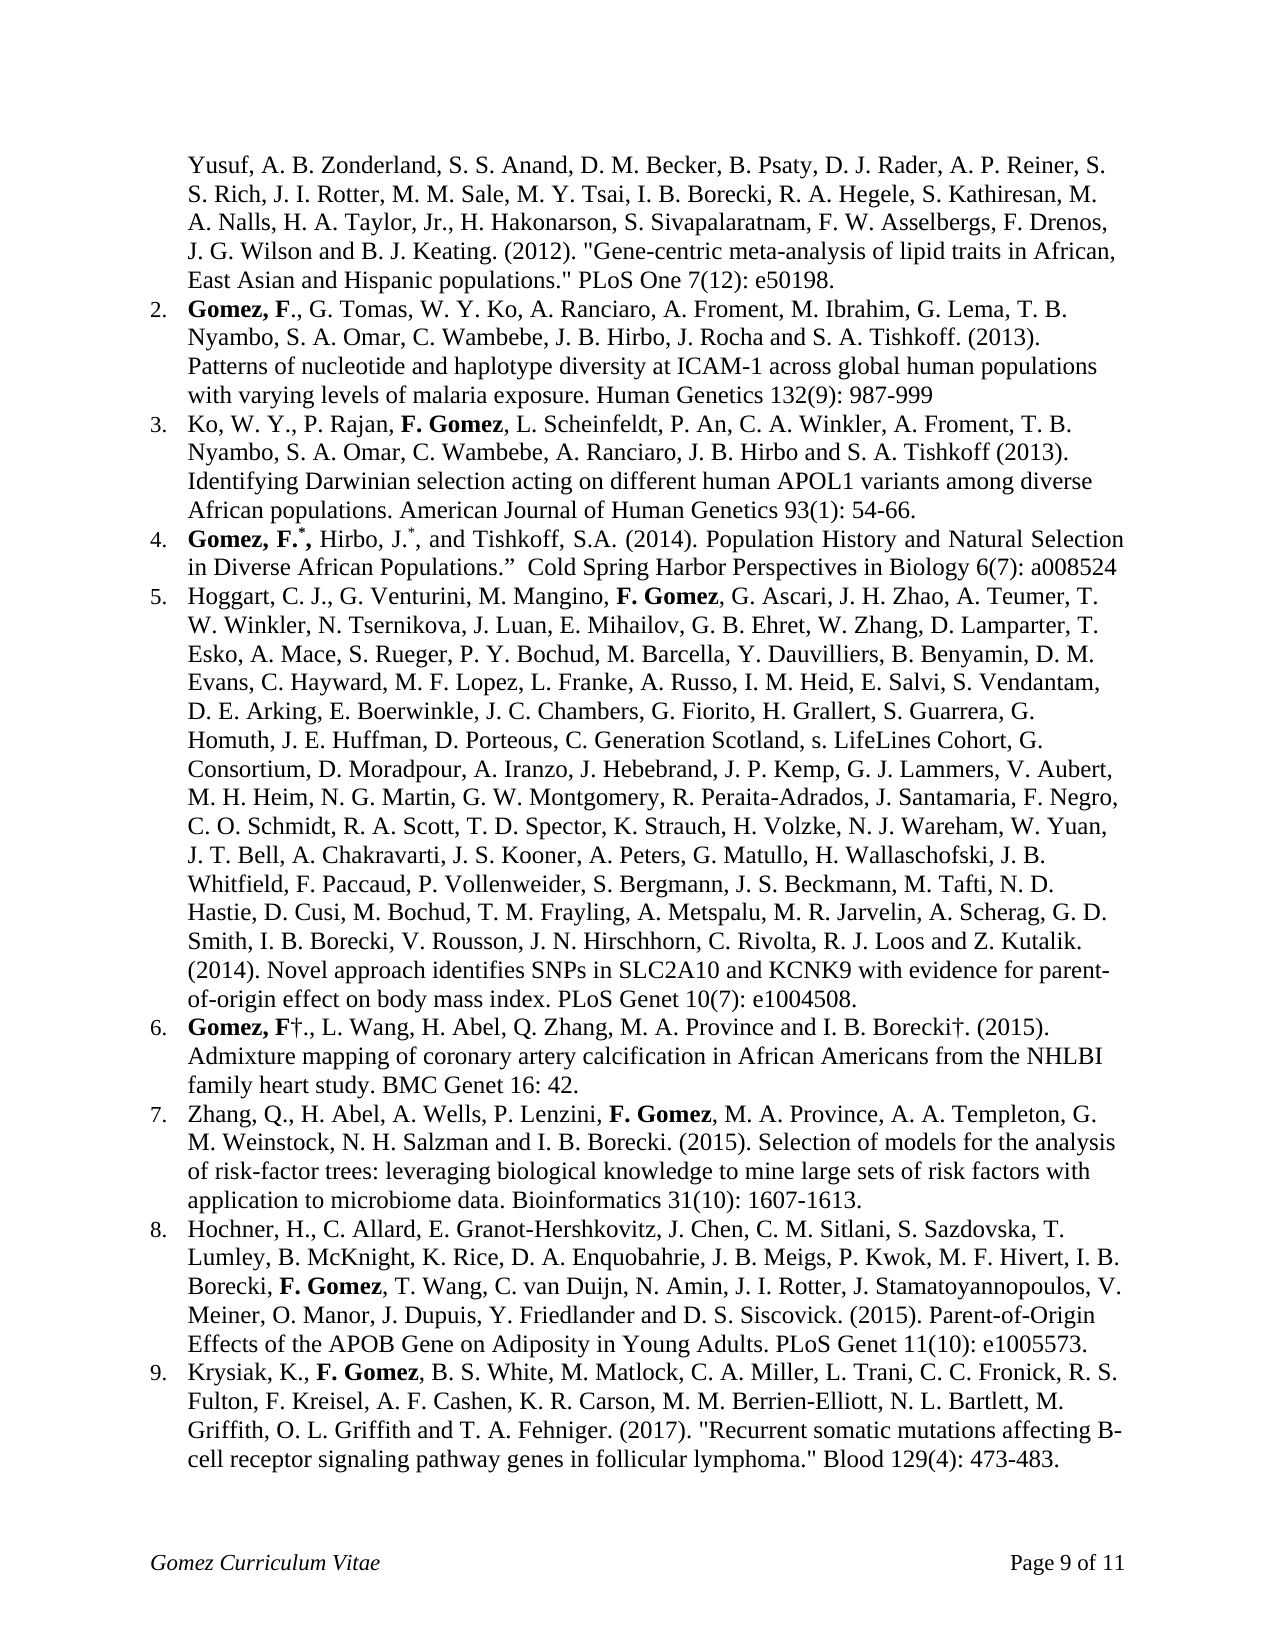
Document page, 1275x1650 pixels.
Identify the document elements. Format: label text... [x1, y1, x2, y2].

list Gomez, F., G. Tomas, W. Y. Ko, A. Ranciaro, A. Froment, M. Ibrahim, G. Lema, T. B. Nyambo, S. A. Omar, C. Wambebe, J. B. Hirbo, J. Rocha and S. A. Tishkoff. (2013). Patterns of nucleotide and haplotype diversity at ICAM-1 across global human populations with varying levels of malaria exposure. Human Genetics 132(9): 987-999 [150, 294, 1125, 409]
list Ko, W. Y., P. Rajan, F. Gomez, L. Scheinfeldt, P. An, C. A. Winkler, A. Froment, T. B. Nyambo, S. A. Omar, C. Wambebe, A. Ranciaro, J. B. Hirbo and S. A. Tishkoff (2013). Identifying Darwinian selection acting on different human APOL1 variants among diverse African populations. American Journal of Human Genetics 93(1): 54-66. [150, 409, 1125, 524]
list Hochner, H., C. Allard, E. Granot-Hershkovitz, J. Chen, C. M. Sitlani, S. Sazdovska, T. Lumley, B. McKnight, K. Rice, D. A. Enquobahrie, J. B. Meigs, P. Kwok, M. F. Hivert, I. B. Borecki, F. Gomez, T. Wang, C. van Duijn, N. Amin, J. I. Rotter, J. Stamatoyannopoulos, V. Meiner, O. Manor, J. Dupuis, Y. Friedlander and D. S. Siscovick. (2015). Parent-of-Origin Effects of the APOB Gene on Adiposity in Young Adults. PLoS Genet 11(10): e1005573. [150, 1214, 1125, 1357]
list Hoggart, C. J., G. Venturini, M. Mangino, F. Gomez, G. Ascari, J. H. Zhao, A. Teumer, T. W. Winkler, N. Tsernikova, J. Luan, E. Mihailov, G. B. Ehret, W. Zhang, D. Lamparter, T. Esko, A. Mace, S. Rueger, P. Y. Bochud, M. Barcella, Y. Dauvilliers, B. Benyamin, D. M. Evans, C. Hayward, M. F. Lopez, L. Franke, A. Russo, I. M. Heid, E. Salvi, S. Vendantam, D. E. Arking, E. Boerwinkle, J. C. Chambers, G. Fiorito, H. Grallert, S. Guarrera, G. Homuth, J. E. Huffman, D. Porteous, C. Generation Scotland, s. LifeLines Cohort, G. Consortium, D. Moradpour, A. Iranzo, J. Hebebrand, J. P. Kemp, G. J. Lammers, V. Aubert, M. H. Heim, N. G. Martin, G. W. Montgomery, R. Peraita-Adrados, J. Santamaria, F. Negro, C. O. Schmidt, R. A. Scott, T. D. Spector, K. Strauch, H. Volzke, N. J. Wareham, W. Yuan, J. T. Bell, A. Chakravarti, J. S. Kooner, A. Peters, G. Matullo, H. Wallaschofski, J. B. Whitfield, F. Paccaud, P. Vollenweider, S. Bergmann, J. S. Beckmann, M. Tafti, N. D. Hastie, D. Cusi, M. Bochud, T. M. Frayling, A. Metspalu, M. R. Jarvelin, A. Scherag, G. D. Smith, I. B. Borecki, V. Rousson, J. N. Hirschhorn, C. Rivolta, R. J. Loos and Z. Kutalik. (2014). Novel approach identifies SNPs in SLC2A10 and KCNK9 with evidence for parent-of-origin effect on body mass index. PLoS Genet 10(7): e1004508. [150, 581, 1125, 1012]
list Gomez, F†., L. Wang, H. Abel, Q. Zhang, M. A. Province and I. B. Borecki†. (2015). Admixture mapping of coronary artery calcification in African Americans from the NHLBI family heart study. BMC Genet 16: 42. [150, 1012, 1125, 1099]
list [150, 150, 1125, 294]
list Krysiak, K., F. Gomez, B. S. White, M. Matlock, C. A. Miller, L. Trani, C. C. Fronick, R. S. Fulton, F. Kreisel, A. F. Cashen, K. R. Carson, M. M. Berrien-Elliott, N. L. Bartlett, M. Griffith, O. L. Griffith and T. A. Fehniger. (2017). "Recurrent somatic mutations affecting B-cell receptor signaling pathway genes in follicular lymphoma." Blood 129(4): 473-483. [150, 1357, 1125, 1472]
list Gomez, F.*, Hirbo, J.*, and Tishkoff, S.A. (2014). Population History and Natural Selection in Diverse African Populations.” Cold Spring Harbor Perspectives in Biology 6(7): a008524 [150, 524, 1125, 581]
list Zhang, Q., H. Abel, A. Wells, P. Lenzini, F. Gomez, M. A. Province, A. A. Templeton, G. M. Weinstock, N. H. Salzman and I. B. Borecki. (2015). Selection of models for the analysis of risk-factor trees: leveraging biological knowledge to mine large sets of risk factors with application to microbiome data. Bioinformatics 31(10): 1607-1613. [150, 1099, 1125, 1214]
